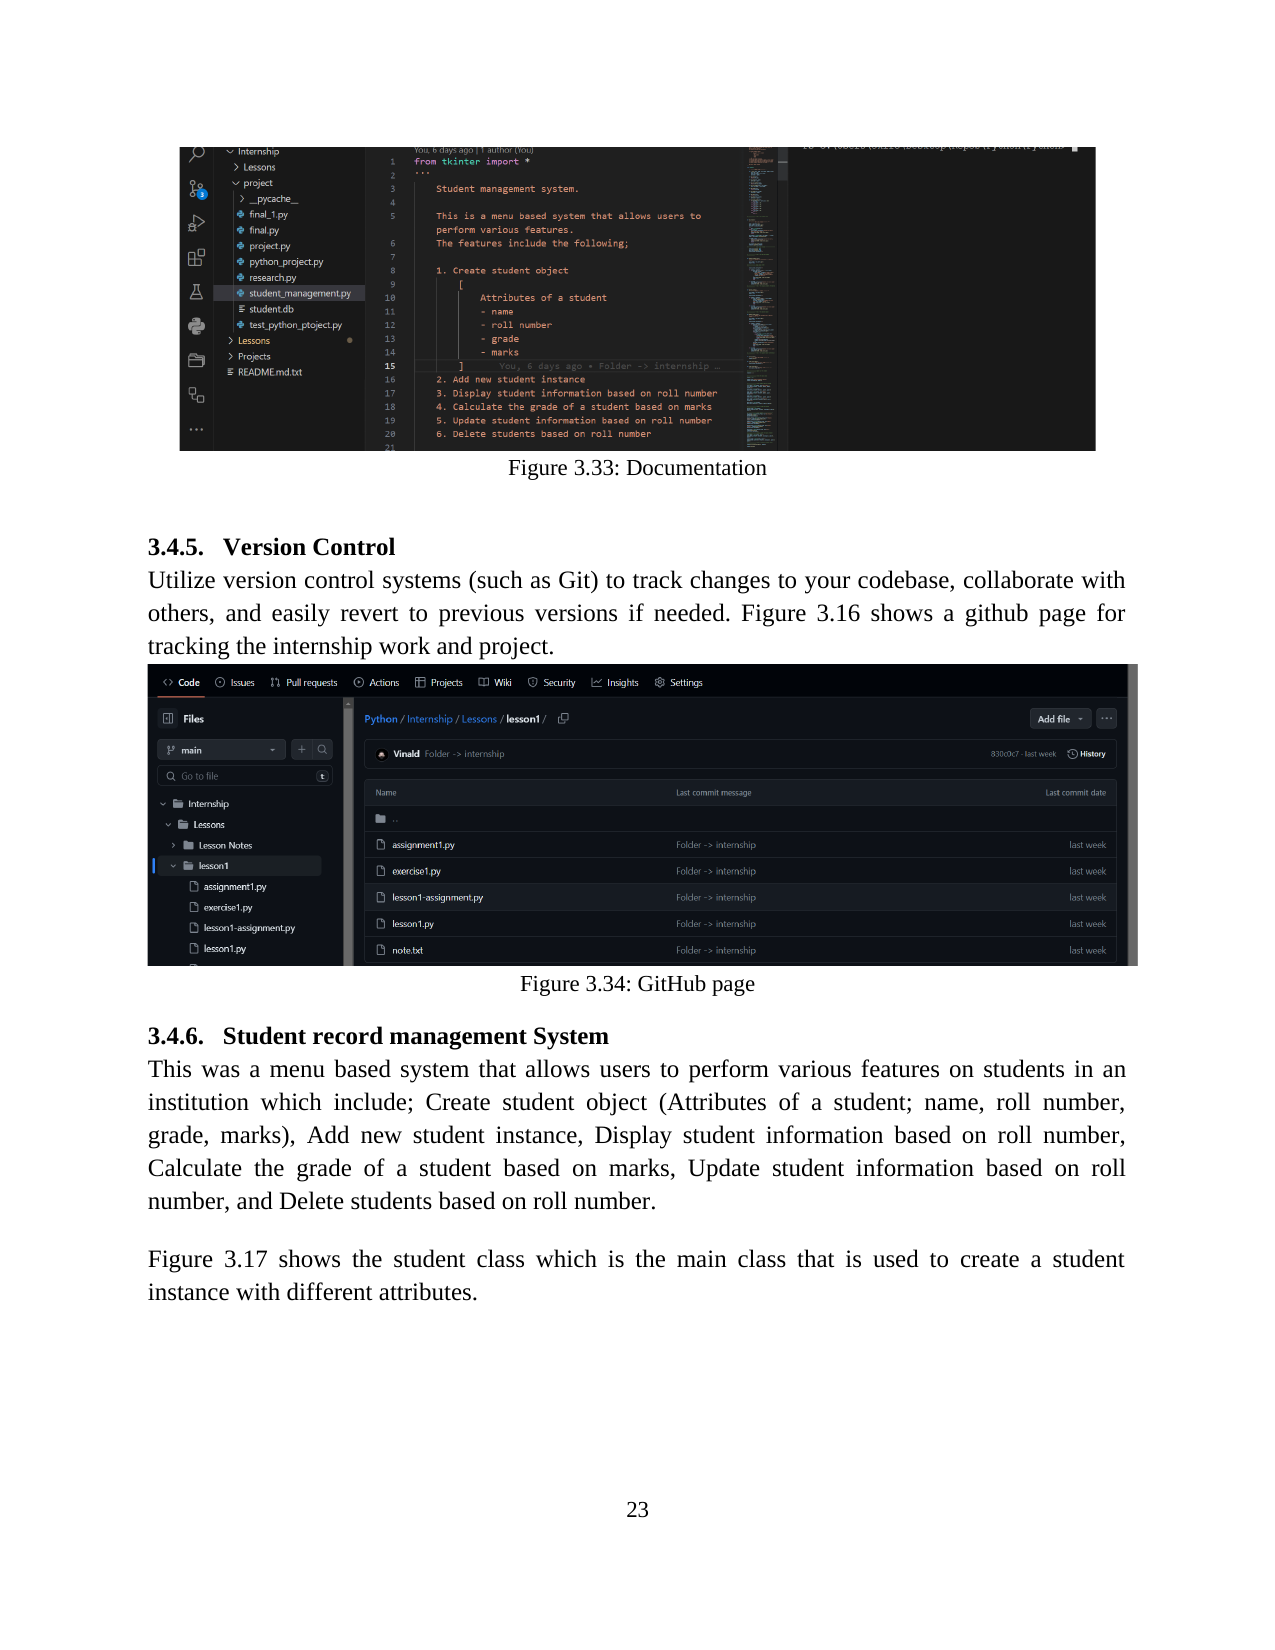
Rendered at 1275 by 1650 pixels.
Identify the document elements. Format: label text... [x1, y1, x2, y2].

subtitle Version Control [148, 532, 1127, 561]
text Utilize version control systems (such as Git) to track changes to your codebase, collaborate with others, and easily revert to previous versions if needed. Figure 3.16 shows a github page for tracking the internship work and project. [148, 565, 1127, 660]
text Figure 3.17 shows the student class which is the main class that is used to create a student instance with different attributes. [148, 1244, 1127, 1306]
subtitle Student record management System [148, 1021, 1127, 1050]
picture [179, 147, 1096, 451]
picture [147, 664, 1138, 966]
text This was a menu based system that allows users to perform various features on students in an institution which include; Create student object (Attributes of a student; name, roll number, grade, marks), Add new student instance, Display student information based on roll number, Calculate the grade of a student based on marks, Update student information based on roll number, and Delete students based on roll number. [148, 1054, 1127, 1215]
